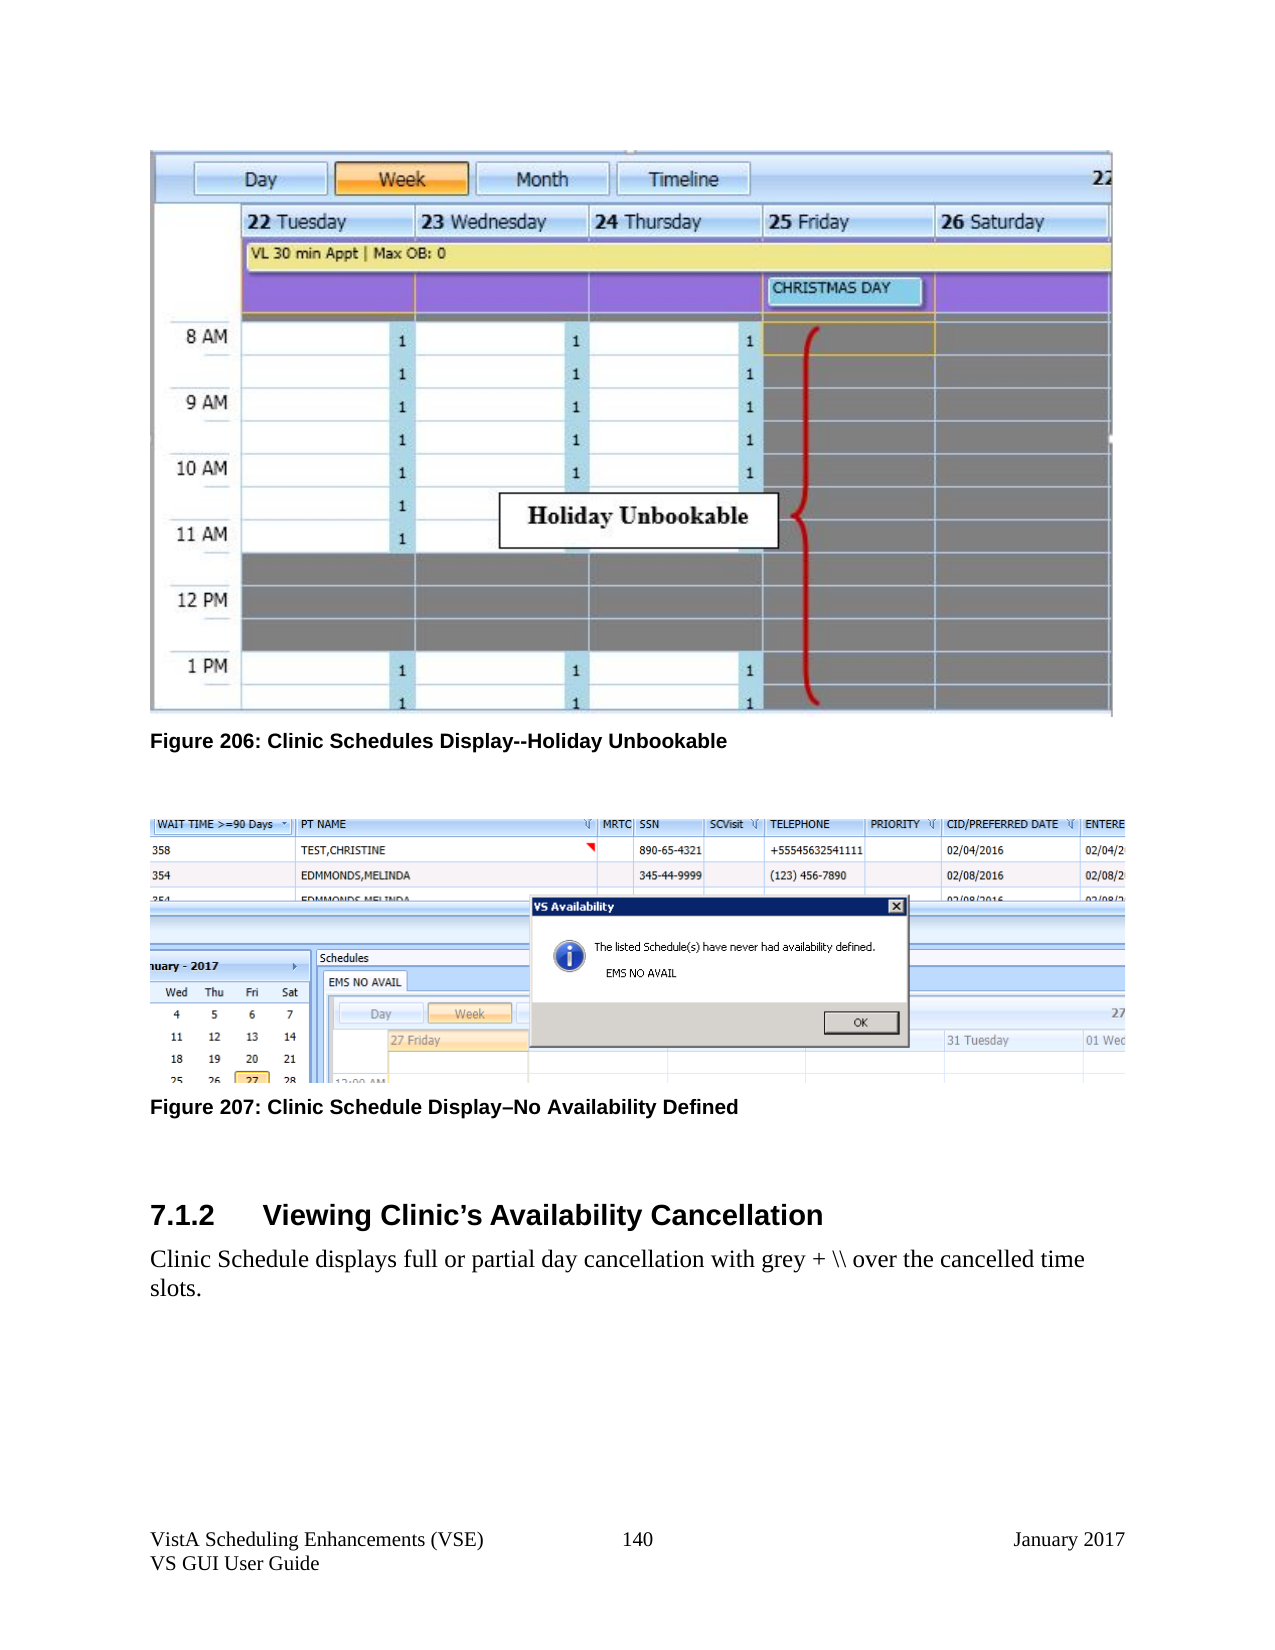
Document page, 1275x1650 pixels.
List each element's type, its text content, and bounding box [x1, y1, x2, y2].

picture [150, 819, 1125, 1083]
text Figure 206: Clinic Schedules Display--Holiday Unbookable [150, 729, 1125, 753]
text Figure 207: Clinic Schedule Display–No Availability Defined [150, 1095, 1125, 1119]
text Clinic Schedule displays full or partial day cancellation with grey + \\ over the cancelled time slots. [150, 1244, 1125, 1301]
picture [150, 150, 1113, 717]
subtitle Viewing Clinic’s Availability Cancellation [150, 1198, 1125, 1231]
